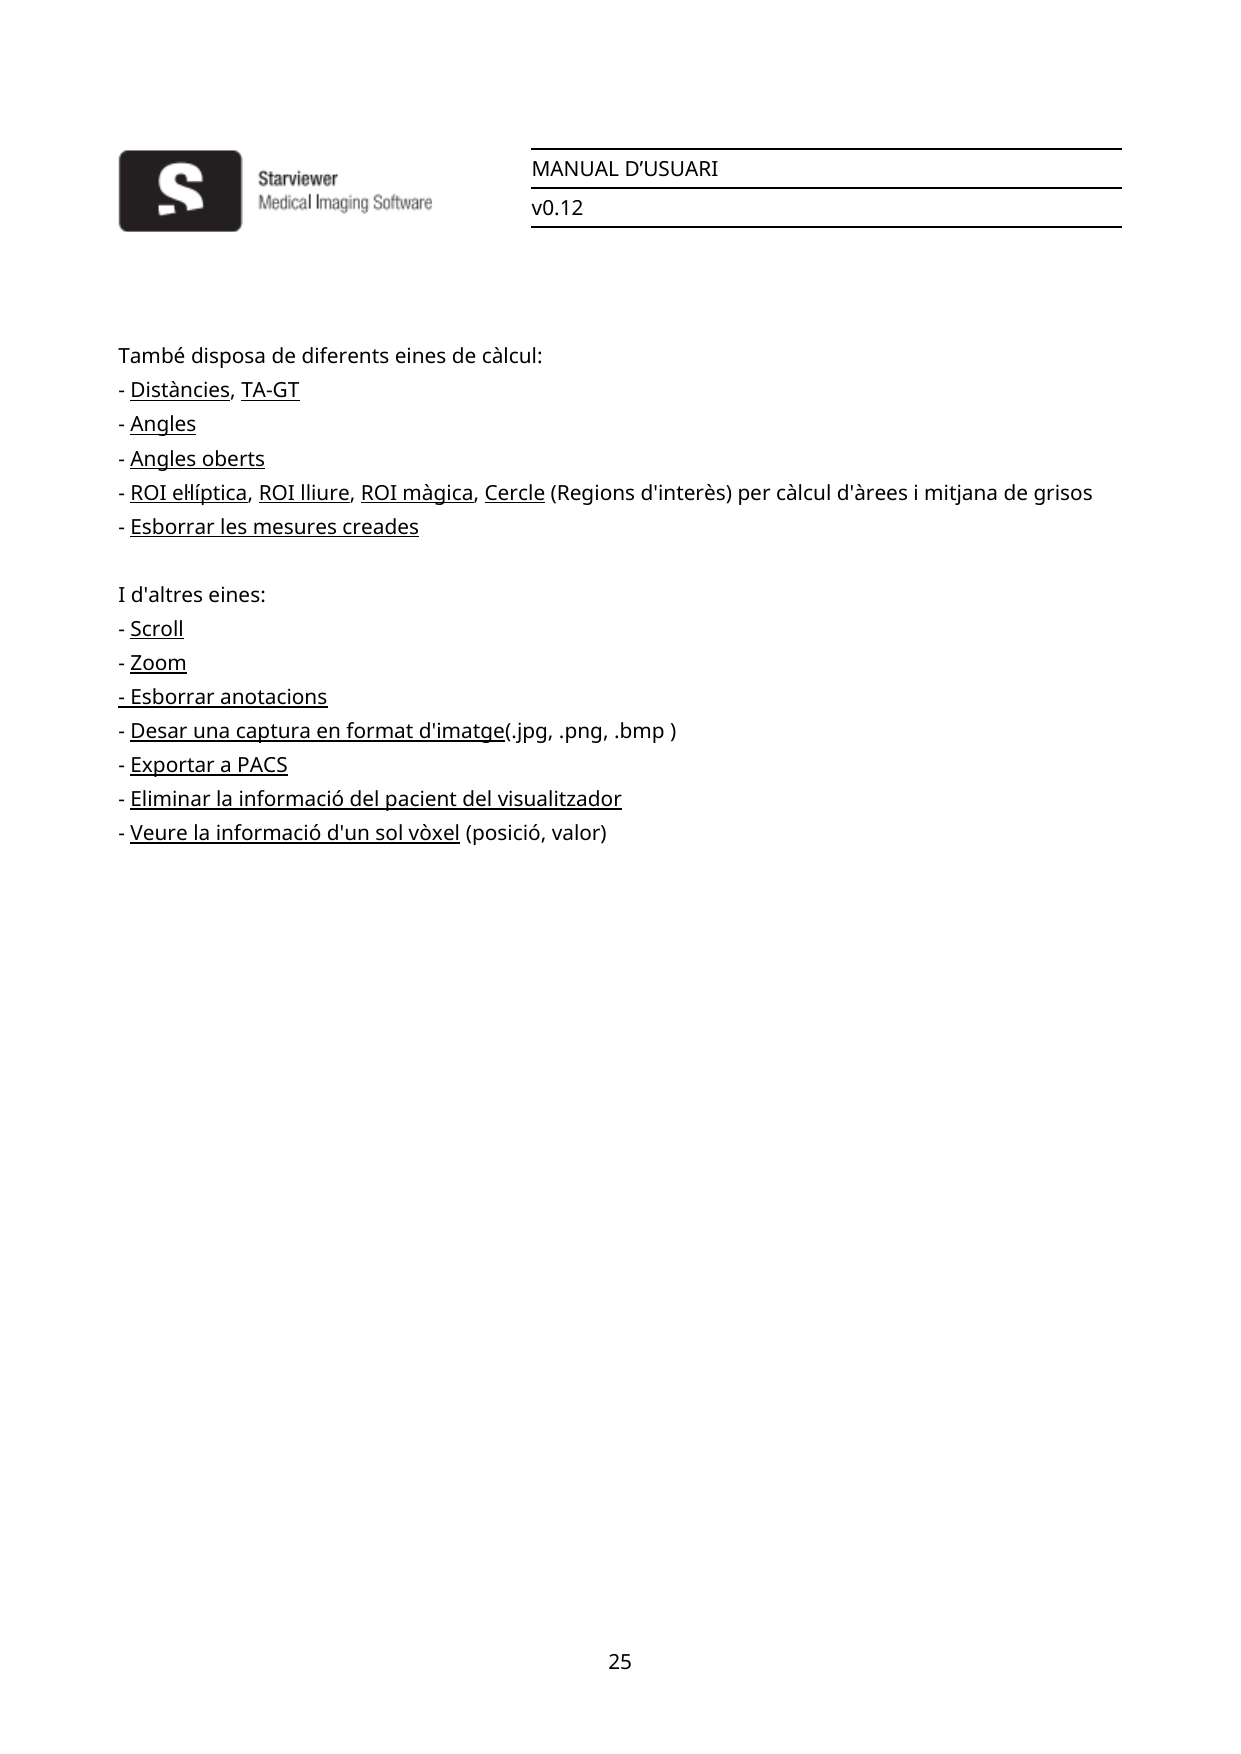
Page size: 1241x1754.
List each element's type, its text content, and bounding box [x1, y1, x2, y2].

list - Eliminar la informació del pacient del visualitzador [118, 784, 1122, 813]
list - Exportar a PACS [118, 750, 1122, 779]
list - Veure la informació d'un sol vòxel (posició, valor) [118, 818, 1122, 847]
text - ROI el·líptica, ROI lliure, ROI màgica, Cercle (Regions d'interès) per càlcul d'àrees i mitjana de grisos [118, 478, 1122, 506]
text - Angles [118, 409, 1122, 438]
text I d'altres eines: [118, 580, 1122, 608]
list - Zoom [118, 648, 1122, 676]
text També disposa de diferents eines de càlcul: [118, 341, 1122, 370]
text - Esborrar les mesures creades [118, 512, 1122, 540]
list - Desar una captura en format d'imatge(.jpg, .png, .bmp ) [118, 716, 1122, 744]
text - Distàncies, TA-GT [118, 376, 1122, 404]
text - Angles oberts [118, 444, 1122, 472]
list - Scroll [118, 614, 1122, 642]
list - Esborrar anotacions [118, 682, 1122, 711]
